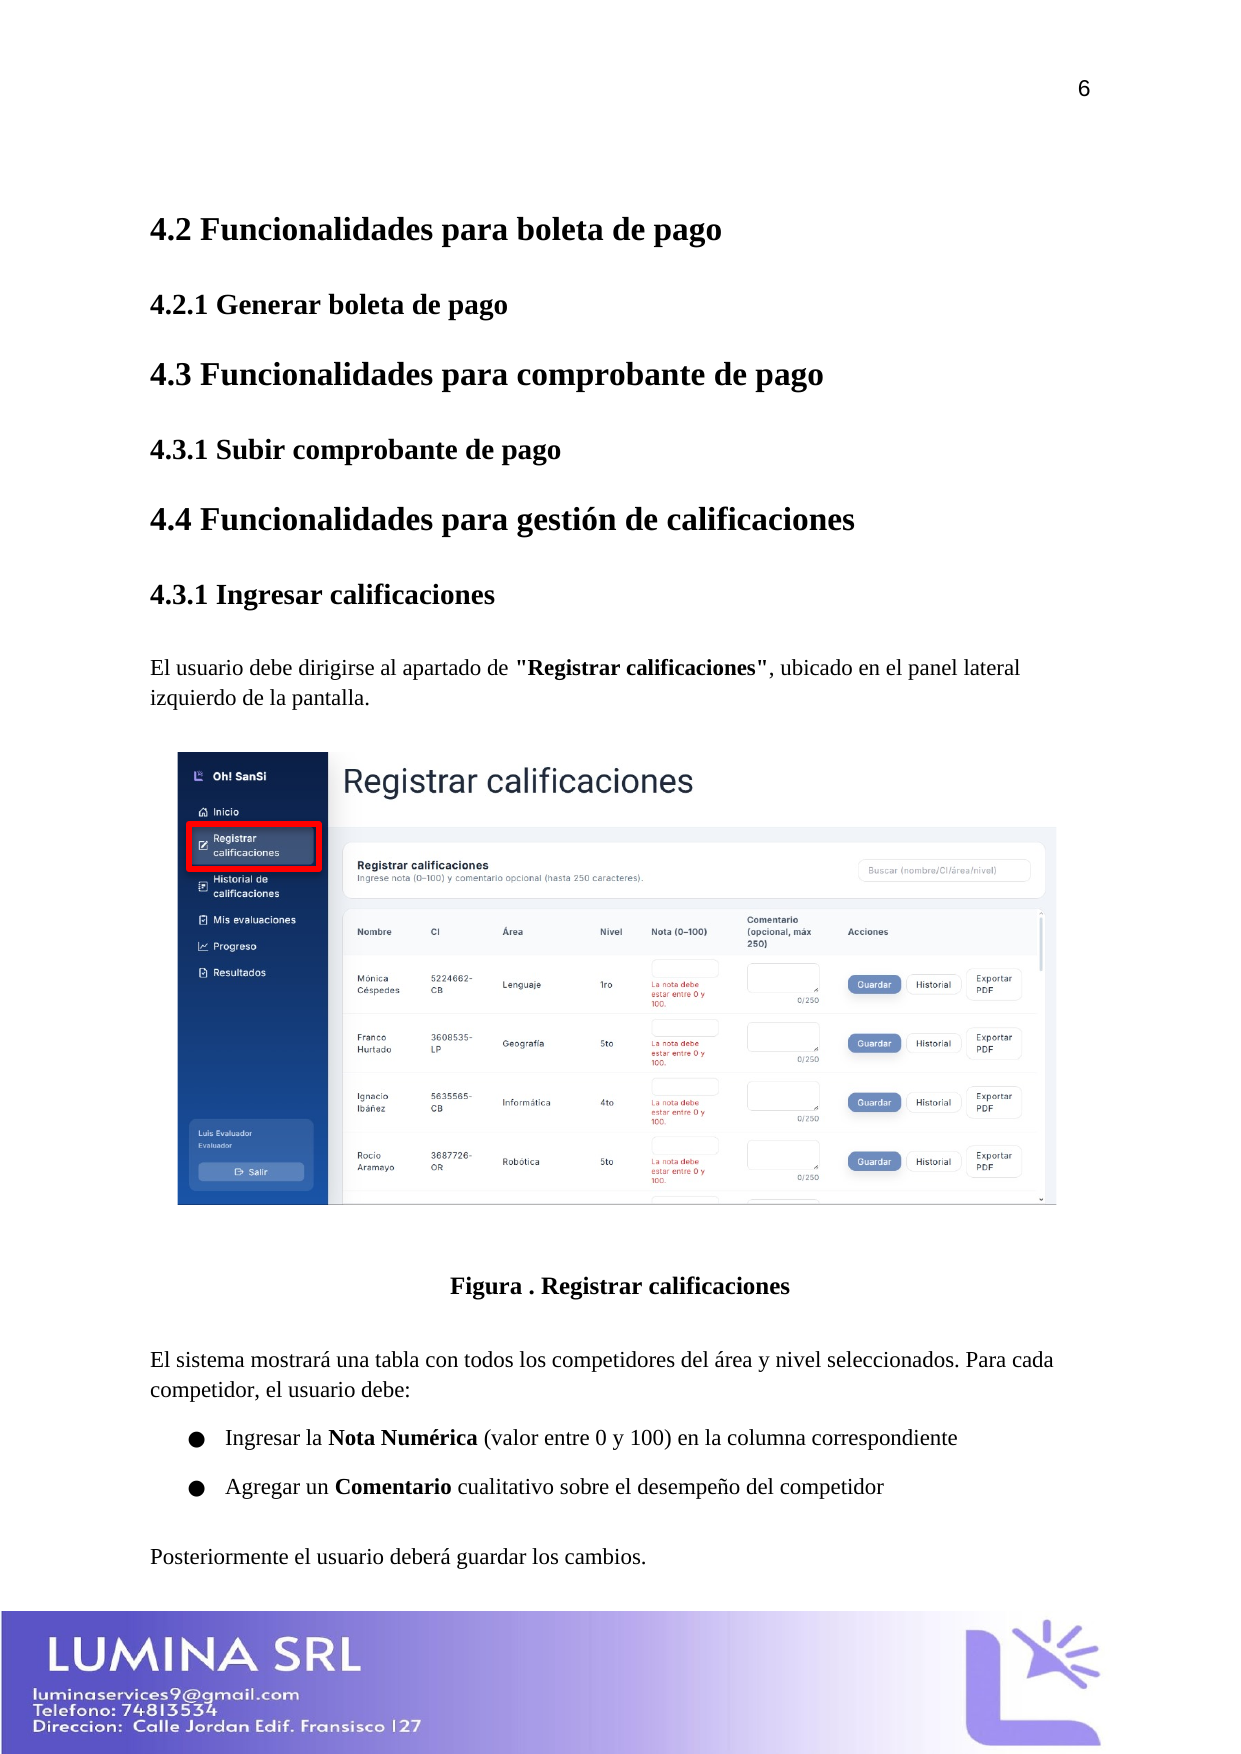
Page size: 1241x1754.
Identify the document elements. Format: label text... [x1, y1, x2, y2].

subtitle 4.4 Funcionalidades para gestión de calificaciones [150, 499, 1090, 538]
list Agregar un Comentario cualitativo sobre el desempeño del competidor [187, 1464, 1090, 1507]
subtitle 4.3 Funcionalidades para comprobante de pago [150, 354, 1090, 393]
text El usuario debe dirigirse al apartado de "Registrar calificaciones", ubicado en el panel lateral izquierdo de la pantalla. [150, 654, 1090, 711]
picture [0, 1611, 1241, 1754]
subtitle Figura . Registrar calificaciones [150, 1271, 1090, 1300]
picture [177, 752, 1057, 1205]
subtitle El sistema mostrará una tabla con todos los competidores del área y nivel seleccionados. Para cada competidor, el usuario debe: [150, 1346, 1090, 1403]
text Posteriormente el usuario deberá guardar los cambios. [150, 1543, 1090, 1569]
subtitle 4.2 Funcionalidades para boleta de pago [150, 209, 1090, 248]
subtitle 4.3.1 Subir comprobante de pago [150, 432, 1090, 465]
subtitle 4.2.1 Generar boleta de pago [150, 287, 1090, 320]
list Ingresar la Nota Numérica (valor entre 0 y 100) en la columna correspondiente [187, 1415, 1090, 1458]
subtitle 4.3.1 Ingresar calificaciones [150, 577, 1090, 611]
